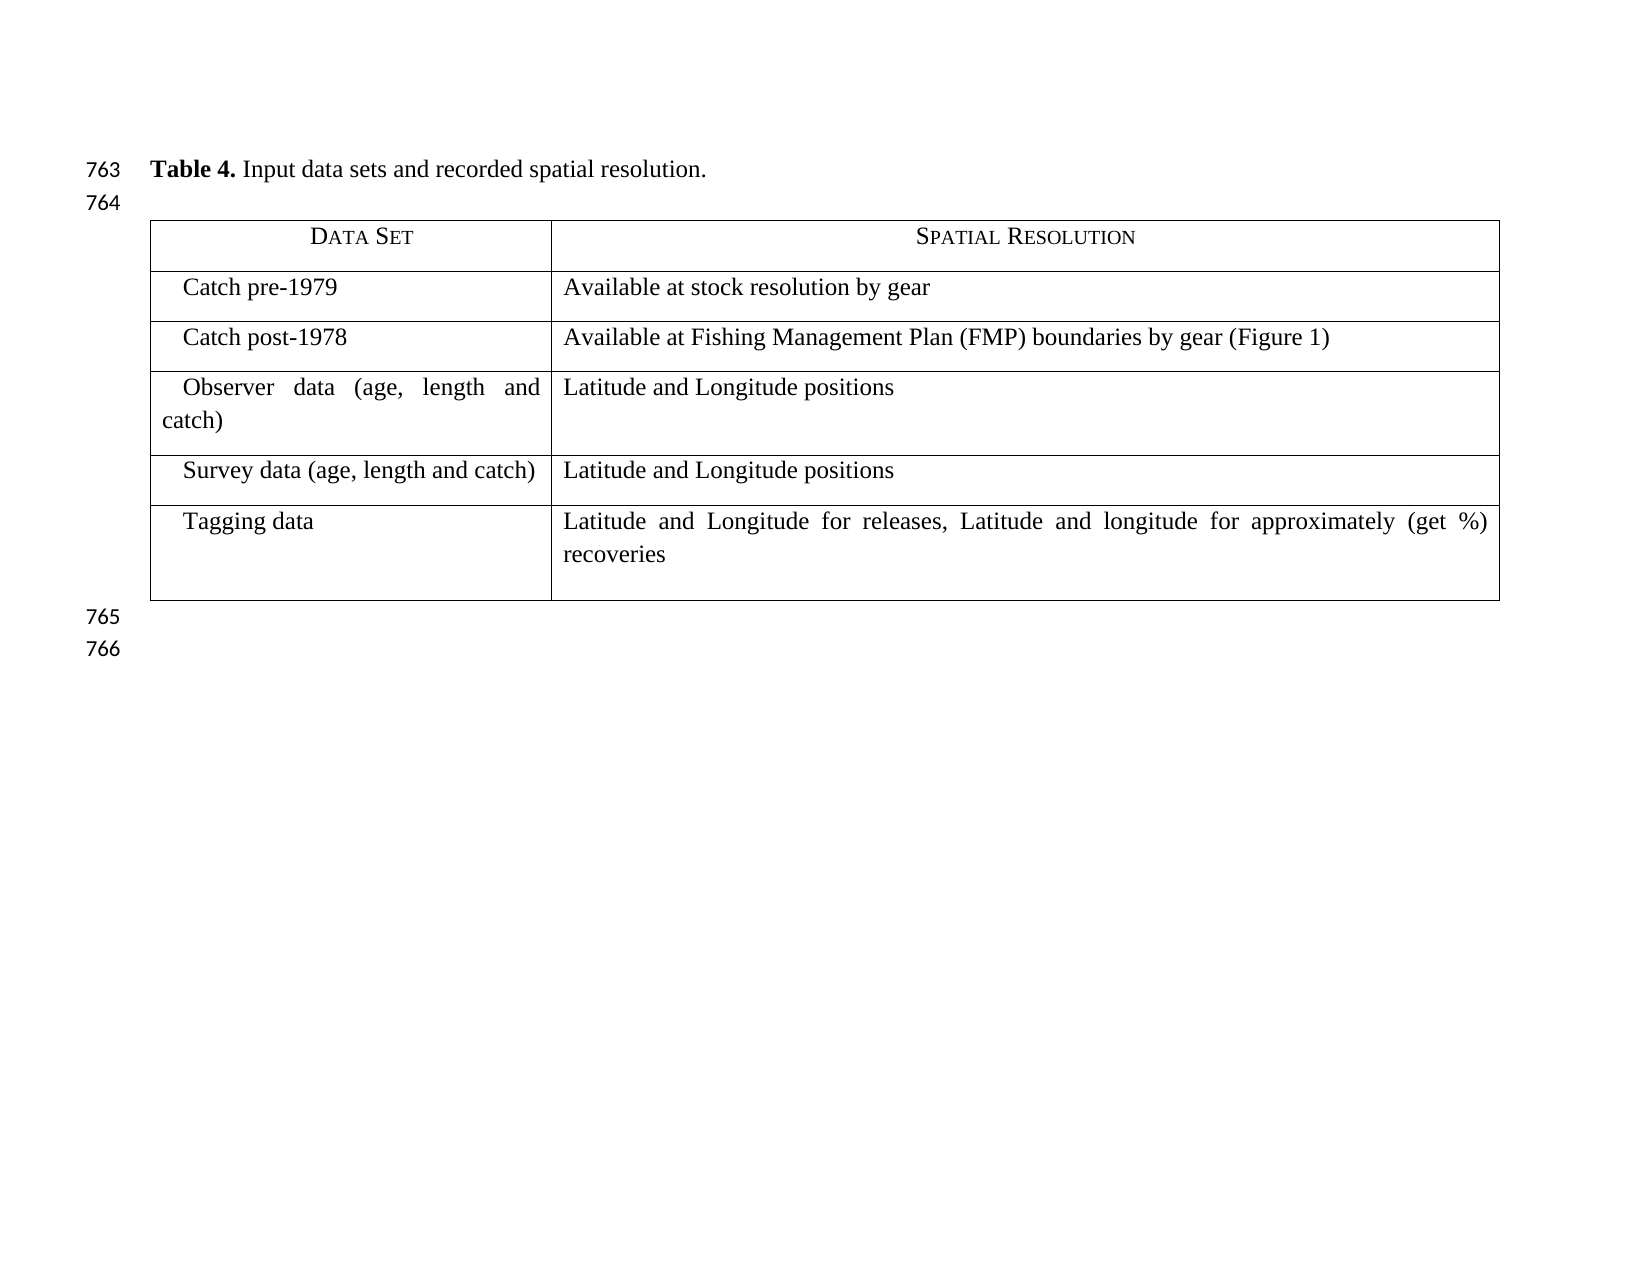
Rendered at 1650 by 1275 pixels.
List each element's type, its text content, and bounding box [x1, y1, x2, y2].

table_cell Catch pre-1979 [151, 272, 551, 321]
table_cell Available at stock resolution by gear [552, 272, 1499, 321]
table_cell Available at Fishing Management Plan (FMP) boundaries by gear (Figure 1) [552, 322, 1499, 371]
table_cell Catch post-1978 [151, 322, 551, 371]
subtitle Table 4. Input data sets and recorded spatial resolution. [150, 154, 1500, 183]
table_cell Tagging data [151, 506, 551, 600]
table_cell Latitude and Longitude for releases, Latitude and longitude for approximately (get %) recoveries [552, 506, 1499, 600]
table_cell Latitude and Longitude positions [552, 372, 1499, 454]
table_cell Observer data (age, length and catch) [151, 372, 551, 454]
table_cell Survey data (age, length and catch) [151, 456, 551, 505]
table_header Data Set [151, 221, 551, 271]
table_cell Latitude and Longitude positions [552, 456, 1499, 505]
table_header Spatial Resolution [552, 221, 1499, 271]
